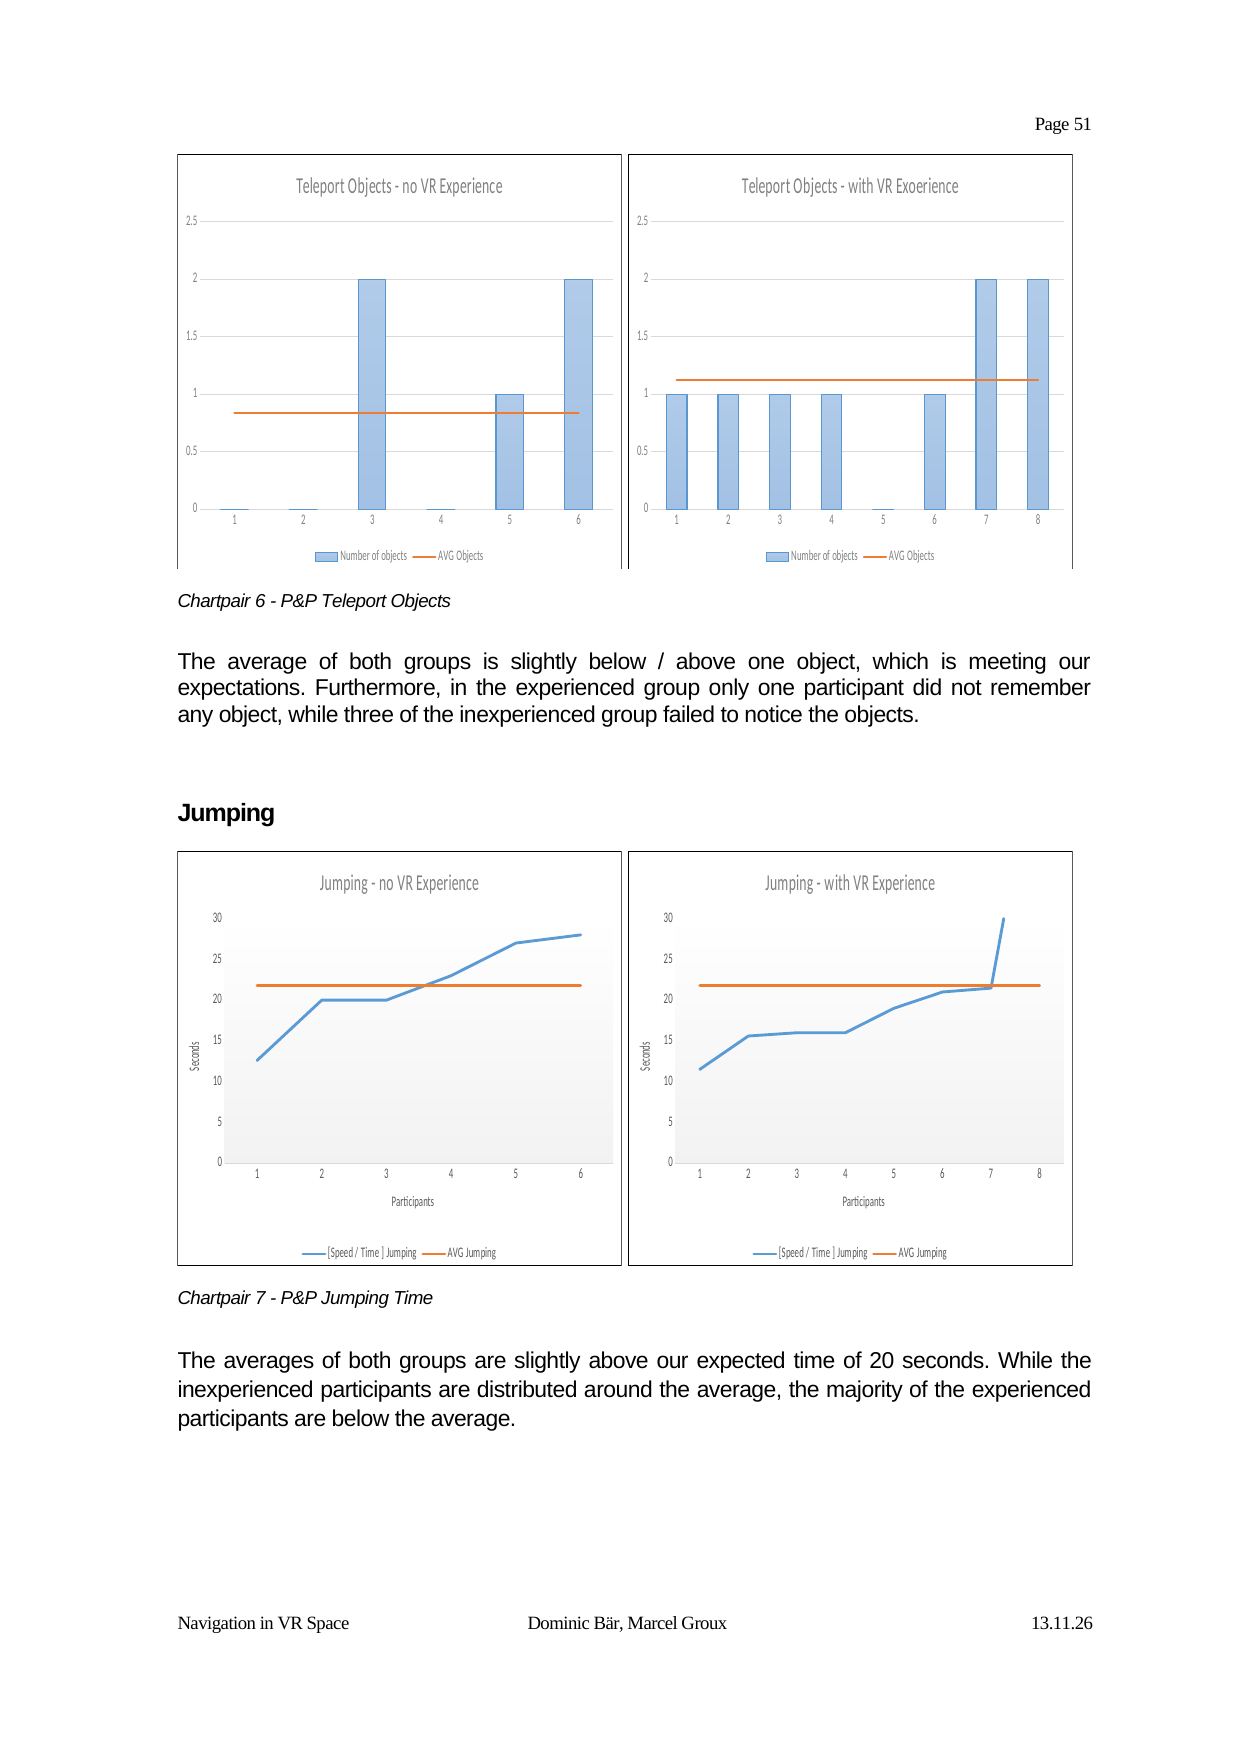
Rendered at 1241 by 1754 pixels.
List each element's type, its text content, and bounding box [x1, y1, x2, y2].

text The average of both groups is slightly below / above one object, which is meeting our expectations. Furthermore, in the experienced group only one participant did not remember any object, while three of the inexperienced group failed to notice the objects. [177, 648, 1092, 727]
text The averages of both groups are slightly above our expected time of 20 seconds. While the inexperienced participants are distributed around the average, the majority of the experienced participants are below the average. [177, 1345, 1092, 1432]
text Chartpair 6 - P&P Teleport Objects [177, 590, 1092, 611]
subtitle Jumping [177, 798, 1092, 827]
text Chartpair 7 - P&P Jumping Time [177, 1287, 1092, 1308]
